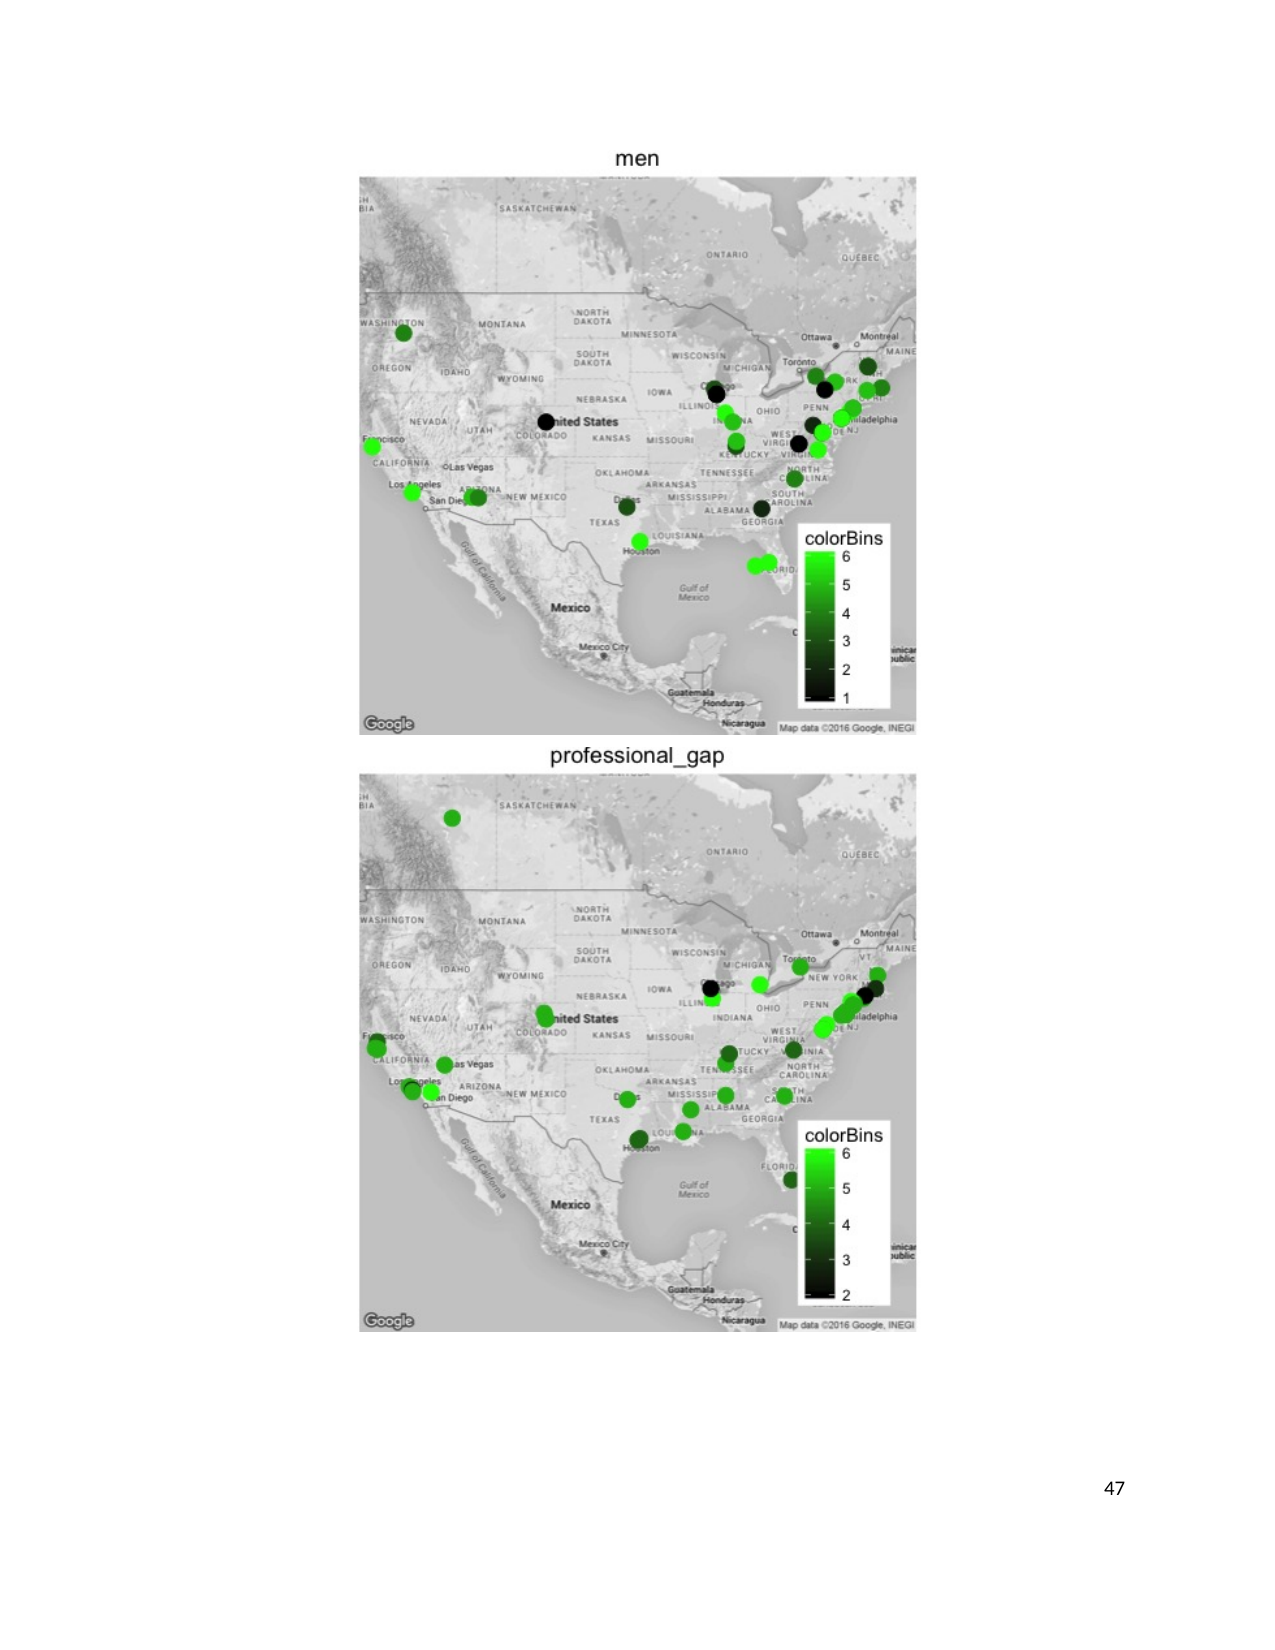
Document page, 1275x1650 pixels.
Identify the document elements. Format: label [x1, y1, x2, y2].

picture [150, 150, 1125, 735]
picture [150, 747, 1125, 1332]
